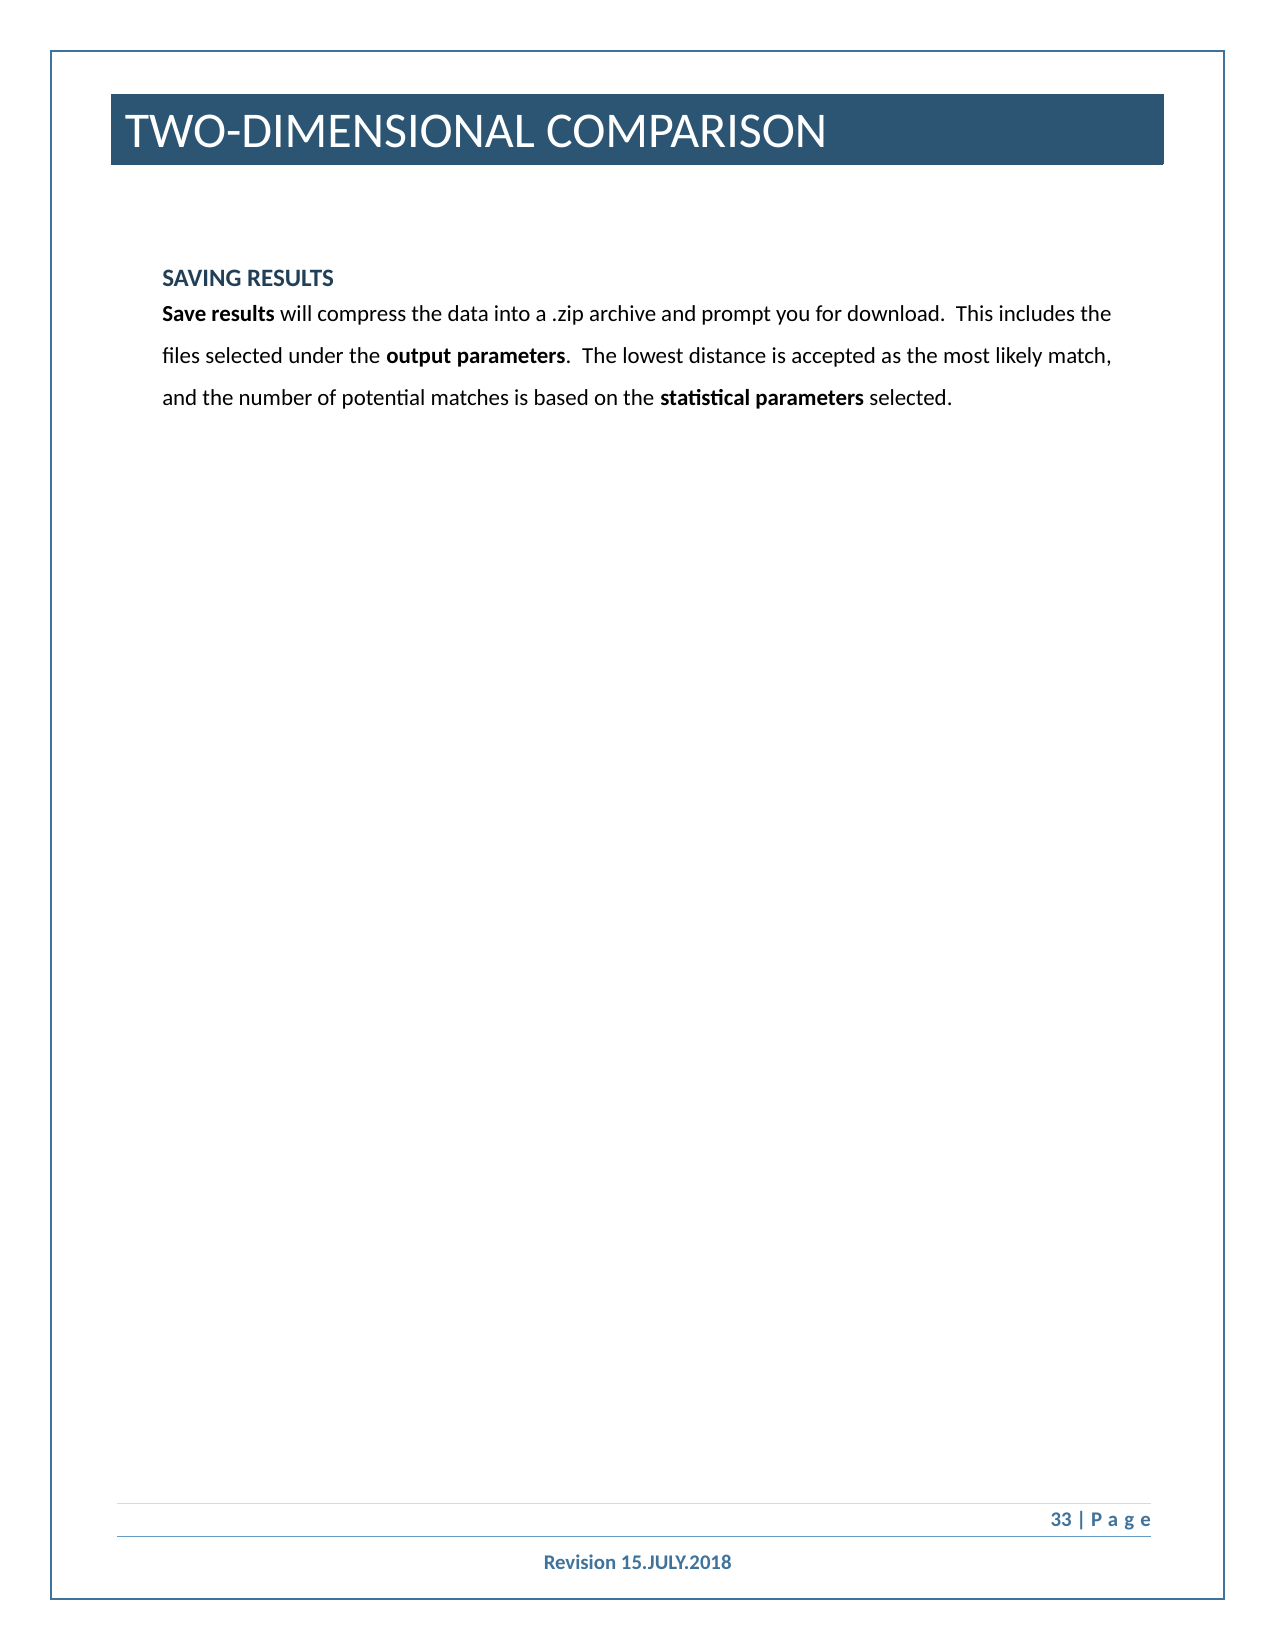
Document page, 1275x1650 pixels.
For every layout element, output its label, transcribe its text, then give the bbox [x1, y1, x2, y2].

subtitle saving results [162, 262, 1113, 293]
text Save results will compress the data into a .zip archive and prompt you for download. This includes the files selected under the output parameters. The lowest distance is accepted as the most likely match, and the number of potential matches is based on the statistical parameters selected. [162, 299, 1113, 411]
